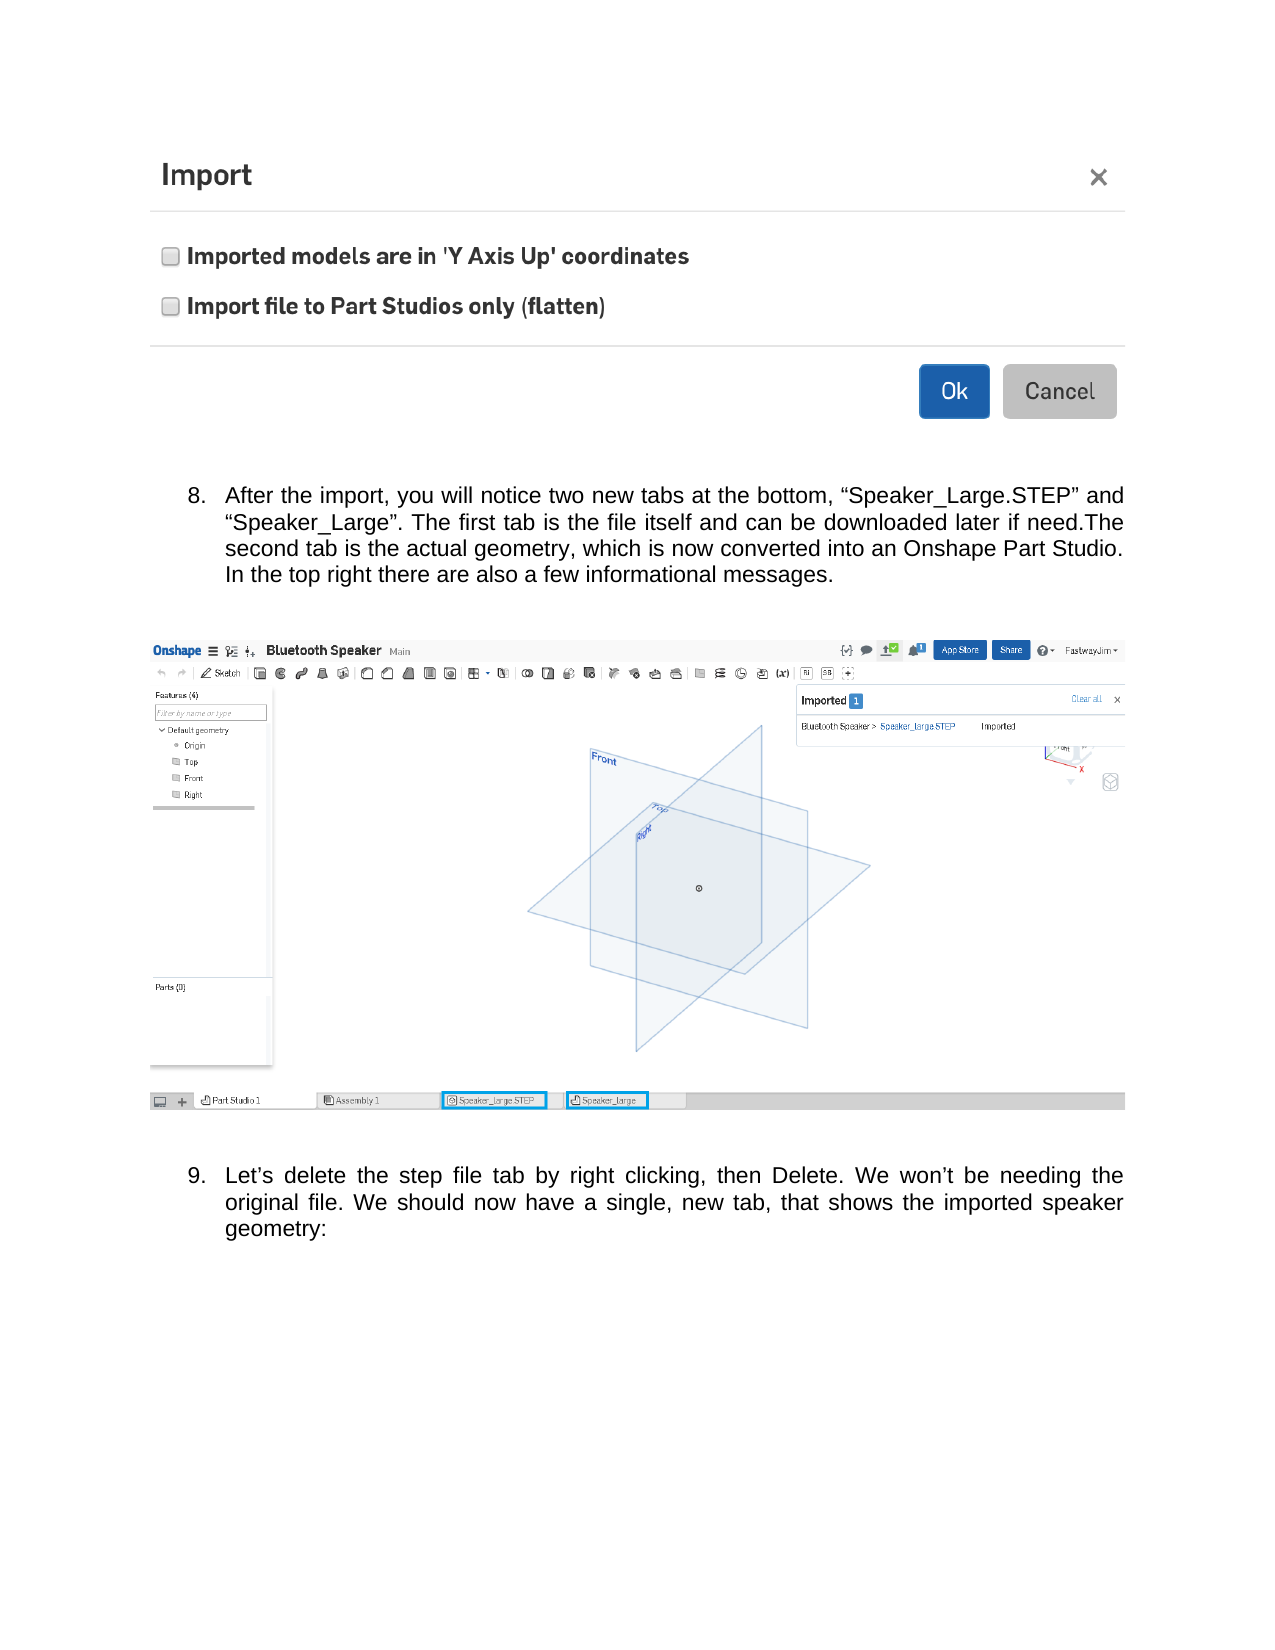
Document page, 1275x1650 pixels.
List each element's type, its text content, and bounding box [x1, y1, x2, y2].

picture [445, 1095, 544, 1106]
list After the import, you will notice two new tabs at the bottom, “Speaker_Large.STEP” and “Speaker_Large”. The first tab is the file itself and can be downloaded later if need.The second tab is the actual geometry, which is now converted into an Onshape Part Studio. In the top right there are also a few informational messages. [187, 482, 1125, 588]
picture [570, 1095, 645, 1106]
picture [150, 150, 1125, 430]
picture [150, 640, 1125, 1110]
list Let’s delete the step file tab by right clicking, then Delete. We won’t be needing the original file. We should now have a single, new tab, that shows the imported speaker geometry: [187, 1162, 1125, 1241]
